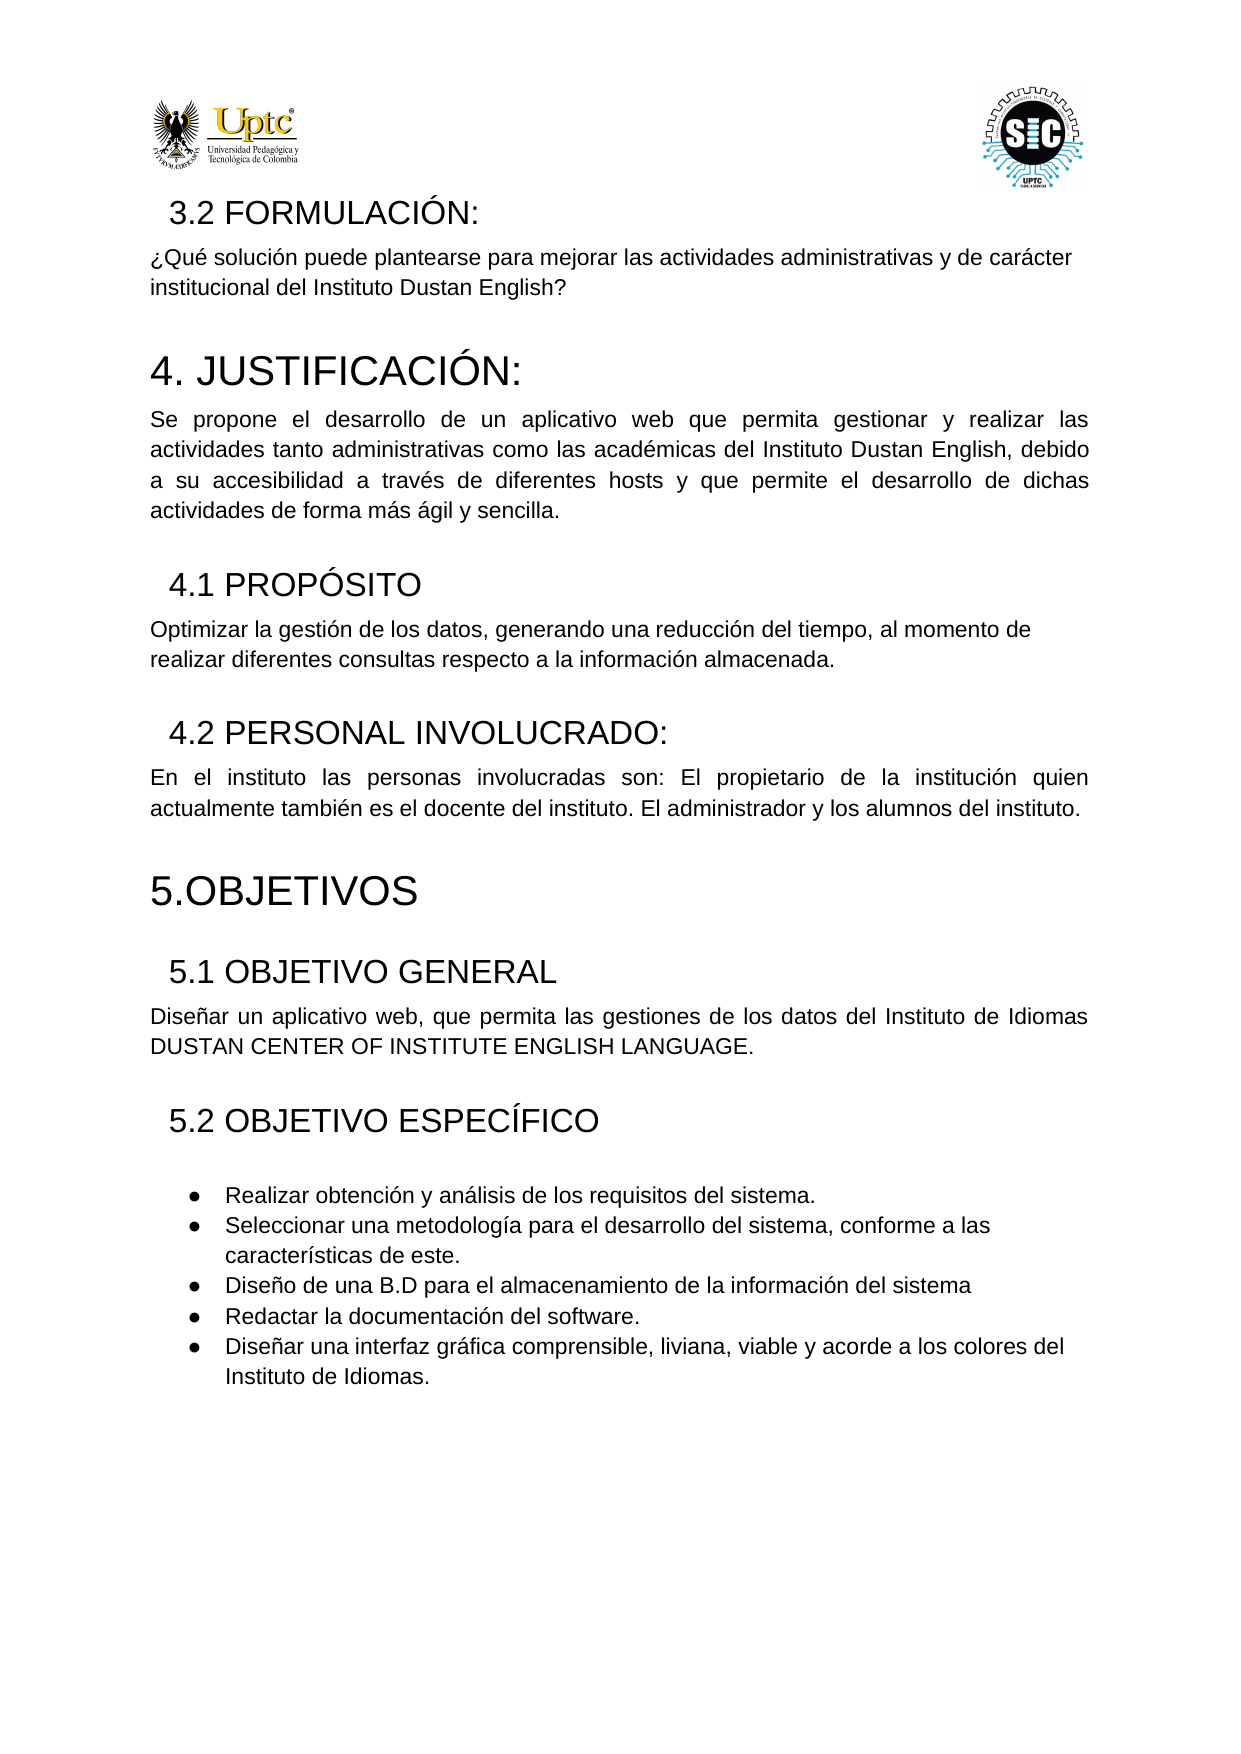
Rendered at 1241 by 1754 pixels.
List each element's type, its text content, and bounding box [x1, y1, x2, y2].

subtitle 4.2 PERSONAL INVOLUCRADO: [150, 713, 1090, 752]
text ¿Qué solución puede plantearse para mejorar las actividades administrativas y de carácter institucional del Instituto Dustan English? [150, 244, 1090, 300]
list Realizar obtención y análisis de los requisitos del sistema. [187, 1182, 1090, 1208]
subtitle 4.1 PROPÓSITO [150, 564, 1090, 603]
list Redactar la documentación del software. [187, 1303, 1090, 1329]
picture [150, 75, 301, 189]
subtitle 5.1 OBJETIVO GENERAL [150, 952, 1090, 990]
subtitle 5.2 OBJETIVO ESPECÍFICO [150, 1101, 1090, 1139]
subtitle 5.OBJETIVOS [150, 866, 1090, 914]
subtitle 4. JUSTIFICACIÓN: [150, 346, 1090, 394]
text Se propone el desarrollo de un aplicativo web que permita gestionar y realizar las actividades tanto administrativas como las académicas del Instituto Dustan English, debido a su accesibilidad a través de diferentes hosts y que permite el desarrollo de dichas actividades de forma más ágil y sencilla. [150, 406, 1090, 523]
list Seleccionar una metodología para el desarrollo del sistema, conforme a las características de este. [187, 1212, 1090, 1269]
list Diseñar una interfaz gráfica comprensible, liviana, viable y acorde a los colores del Instituto de Idiomas. [187, 1333, 1090, 1389]
text En el instituto las personas involucradas son: El propietario de la institución quien actualmente también es el docente del instituto. El administrador y los alumnos del instituto. [150, 764, 1090, 821]
text Diseñar un aplicativo web, que permita las gestiones de los datos del Instituto de Idiomas DUSTAN CENTER OF INSTITUTE ENGLISH LANGUAGE. [150, 1003, 1090, 1059]
list Diseño de una B.D para el almacenamiento de la información del sistema [187, 1272, 1090, 1299]
subtitle 3.2 FORMULACIÓN: [150, 193, 1090, 231]
picture [976, 82, 1086, 189]
text Optimizar la gestión de los datos, generando una reducción del tiempo, al momento de realizar diferentes consultas respecto a la información almacenada. [150, 616, 1090, 672]
